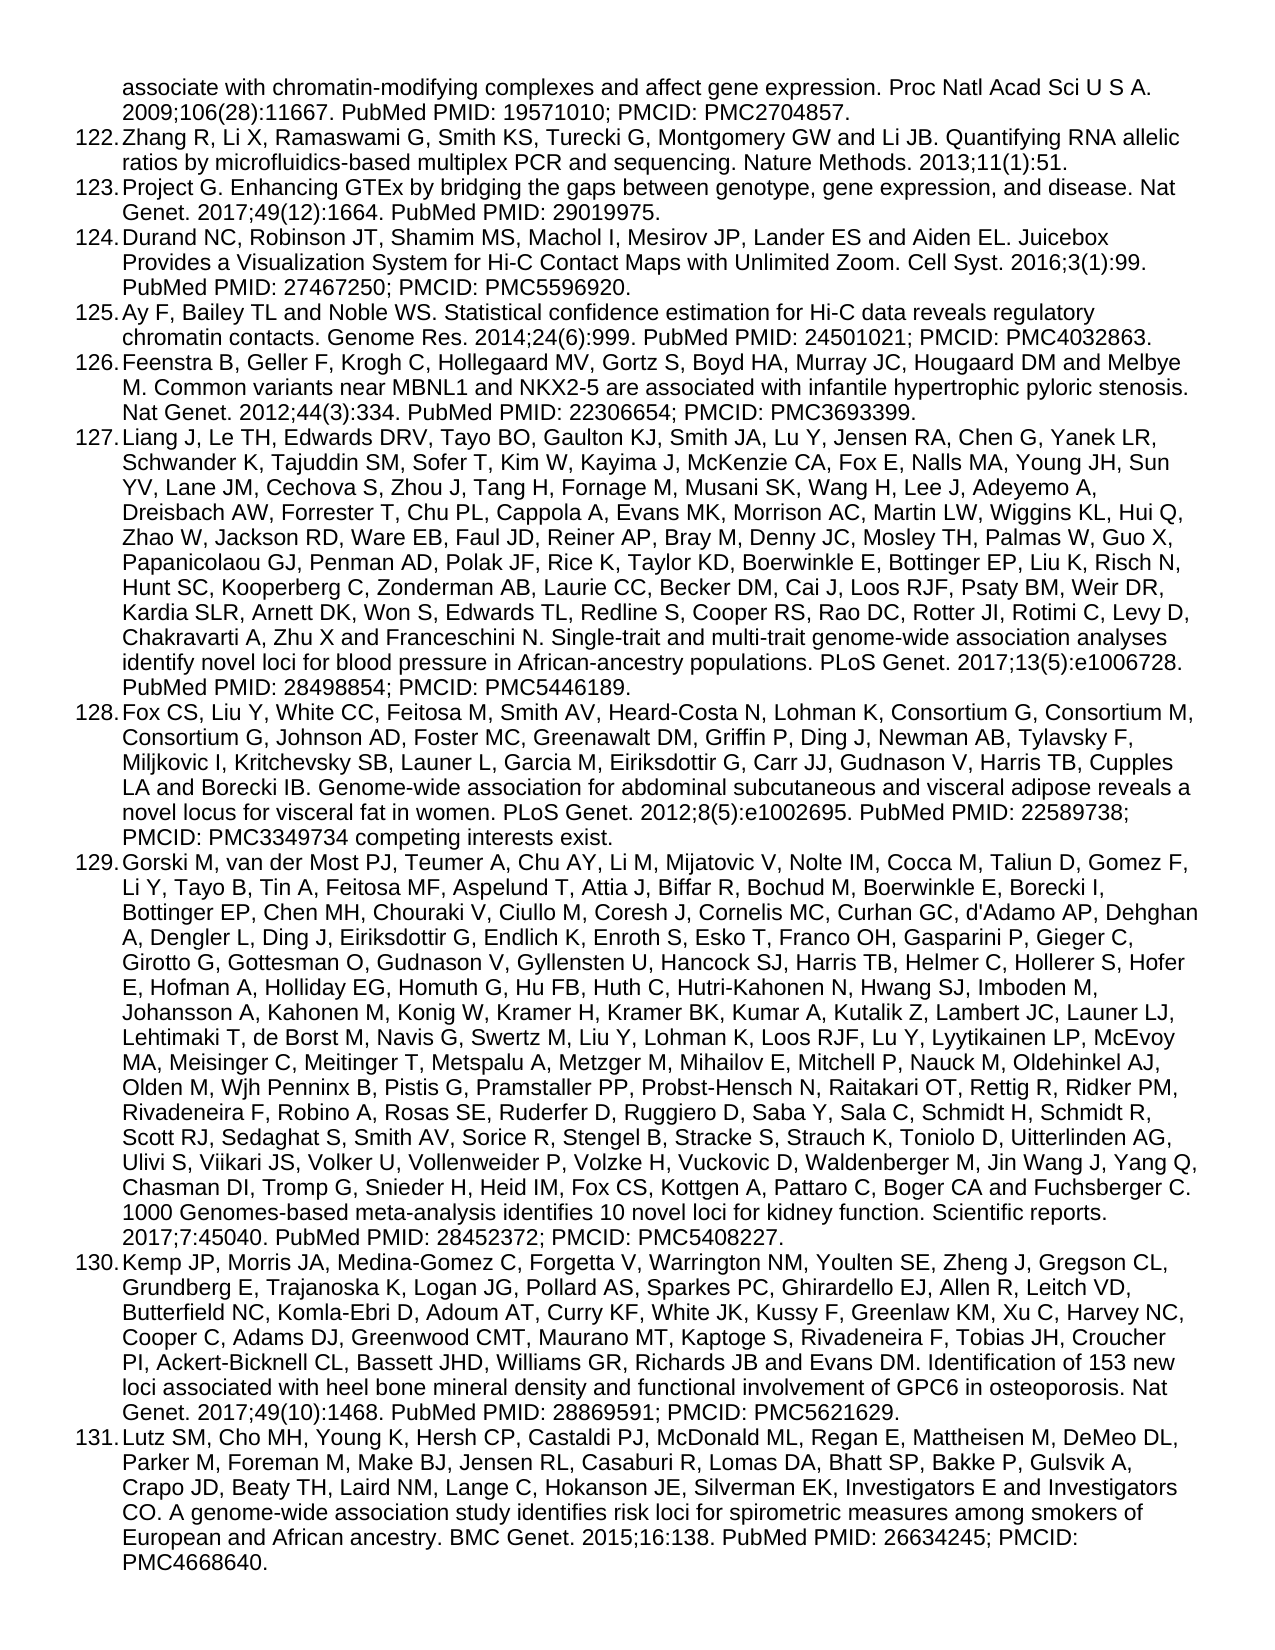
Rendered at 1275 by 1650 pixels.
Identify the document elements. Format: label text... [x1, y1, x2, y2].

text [75, 75, 1200, 125]
text 124. Durand NC, Robinson JT, Shamim MS, Machol I, Mesirov JP, Lander ES and Aiden EL. Juicebox Provides a Visualization System for Hi-C Contact Maps with Unlimited Zoom. Cell Syst. 2016;3(1):99. PubMed PMID: 27467250; PMCID: PMC5596920. [75, 225, 1200, 300]
text 128. Fox CS, Liu Y, White CC, Feitosa M, Smith AV, Heard-Costa N, Lohman K, Consortium G, Consortium M, Consortium G, Johnson AD, Foster MC, Greenawalt DM, Griffin P, Ding J, Newman AB, Tylavsky F, Miljkovic I, Kritchevsky SB, Launer L, Garcia M, Eiriksdottir G, Carr JJ, Gudnason V, Harris TB, Cupples LA and Borecki IB. Genome-wide association for abdominal subcutaneous and visceral adipose reveals a novel locus for visceral fat in women. PLoS Genet. 2012;8(5):e1002695. PubMed PMID: 22589738; PMCID: PMC3349734 competing interests exist. [75, 700, 1200, 850]
text 123. Project G. Enhancing GTEx by bridging the gaps between genotype, gene expression, and disease. Nat Genet. 2017;49(12):1664. PubMed PMID: 29019975. [75, 175, 1200, 225]
text 127. Liang J, Le TH, Edwards DRV, Tayo BO, Gaulton KJ, Smith JA, Lu Y, Jensen RA, Chen G, Yanek LR, Schwander K, Tajuddin SM, Sofer T, Kim W, Kayima J, McKenzie CA, Fox E, Nalls MA, Young JH, Sun YV, Lane JM, Cechova S, Zhou J, Tang H, Fornage M, Musani SK, Wang H, Lee J, Adeyemo A, Dreisbach AW, Forrester T, Chu PL, Cappola A, Evans MK, Morrison AC, Martin LW, Wiggins KL, Hui Q, Zhao W, Jackson RD, Ware EB, Faul JD, Reiner AP, Bray M, Denny JC, Mosley TH, Palmas W, Guo X, Papanicolaou GJ, Penman AD, Polak JF, Rice K, Taylor KD, Boerwinkle E, Bottinger EP, Liu K, Risch N, Hunt SC, Kooperberg C, Zonderman AB, Laurie CC, Becker DM, Cai J, Loos RJF, Psaty BM, Weir DR, Kardia SLR, Arnett DK, Won S, Edwards TL, Redline S, Cooper RS, Rao DC, Rotter JI, Rotimi C, Levy D, Chakravarti A, Zhu X and Franceschini N. Single-trait and multi-trait genome-wide association analyses identify novel loci for blood pressure in African-ancestry populations. PLoS Genet. 2017;13(5):e1006728. PubMed PMID: 28498854; PMCID: PMC5446189. [75, 425, 1200, 700]
text 129. Gorski M, van der Most PJ, Teumer A, Chu AY, Li M, Mijatovic V, Nolte IM, Cocca M, Taliun D, Gomez F, Li Y, Tayo B, Tin A, Feitosa MF, Aspelund T, Attia J, Biffar R, Bochud M, Boerwinkle E, Borecki I, Bottinger EP, Chen MH, Chouraki V, Ciullo M, Coresh J, Cornelis MC, Curhan GC, d'Adamo AP, Dehghan A, Dengler L, Ding J, Eiriksdottir G, Endlich K, Enroth S, Esko T, Franco OH, Gasparini P, Gieger C, Girotto G, Gottesman O, Gudnason V, Gyllensten U, Hancock SJ, Harris TB, Helmer C, Hollerer S, Hofer E, Hofman A, Holliday EG, Homuth G, Hu FB, Huth C, Hutri-Kahonen N, Hwang SJ, Imboden M, Johansson A, Kahonen M, Konig W, Kramer H, Kramer BK, Kumar A, Kutalik Z, Lambert JC, Launer LJ, Lehtimaki T, de Borst M, Navis G, Swertz M, Liu Y, Lohman K, Loos RJF, Lu Y, Lyytikainen LP, McEvoy MA, Meisinger C, Meitinger T, Metspalu A, Metzger M, Mihailov E, Mitchell P, Nauck M, Oldehinkel AJ, Olden M, Wjh Penninx B, Pistis G, Pramstaller PP, Probst-Hensch N, Raitakari OT, Rettig R, Ridker PM, Rivadeneira F, Robino A, Rosas SE, Ruderfer D, Ruggiero D, Saba Y, Sala C, Schmidt H, Schmidt R, Scott RJ, Sedaghat S, Smith AV, Sorice R, Stengel B, Stracke S, Strauch K, Toniolo D, Uitterlinden AG, Ulivi S, Viikari JS, Volker U, Vollenweider P, Volzke H, Vuckovic D, Waldenberger M, Jin Wang J, Yang Q, Chasman DI, Tromp G, Snieder H, Heid IM, Fox CS, Kottgen A, Pattaro C, Boger CA and Fuchsberger C. 1000 Genomes-based meta-analysis identifies 10 novel loci for kidney function. Scientific reports. 2017;7:45040. PubMed PMID: 28452372; PMCID: PMC5408227. [75, 850, 1200, 1250]
text 131. Lutz SM, Cho MH, Young K, Hersh CP, Castaldi PJ, McDonald ML, Regan E, Mattheisen M, DeMeo DL, Parker M, Foreman M, Make BJ, Jensen RL, Casaburi R, Lomas DA, Bhatt SP, Bakke P, Gulsvik A, Crapo JD, Beaty TH, Laird NM, Lange C, Hokanson JE, Silverman EK, Investigators E and Investigators CO. A genome-wide association study identifies risk loci for spirometric measures among smokers of European and African ancestry. BMC Genet. 2015;16:138. PubMed PMID: 26634245; PMCID: PMC4668640. [75, 1425, 1200, 1575]
text 126. Feenstra B, Geller F, Krogh C, Hollegaard MV, Gortz S, Boyd HA, Murray JC, Hougaard DM and Melbye M. Common variants near MBNL1 and NKX2-5 are associated with infantile hypertrophic pyloric stenosis. Nat Genet. 2012;44(3):334. PubMed PMID: 22306654; PMCID: PMC3693399. [75, 350, 1200, 425]
text 130. Kemp JP, Morris JA, Medina-Gomez C, Forgetta V, Warrington NM, Youlten SE, Zheng J, Gregson CL, Grundberg E, Trajanoska K, Logan JG, Pollard AS, Sparkes PC, Ghirardello EJ, Allen R, Leitch VD, Butterfield NC, Komla-Ebri D, Adoum AT, Curry KF, White JK, Kussy F, Greenlaw KM, Xu C, Harvey NC, Cooper C, Adams DJ, Greenwood CMT, Maurano MT, Kaptoge S, Rivadeneira F, Tobias JH, Croucher PI, Ackert-Bicknell CL, Bassett JHD, Williams GR, Richards JB and Evans DM. Identification of 153 new loci associated with heel bone mineral density and functional involvement of GPC6 in osteoporosis. Nat Genet. 2017;49(10):1468. PubMed PMID: 28869591; PMCID: PMC5621629. [75, 1250, 1200, 1425]
text 122. Zhang R, Li X, Ramaswami G, Smith KS, Turecki G, Montgomery GW and Li JB. Quantifying RNA allelic ratios by microfluidics-based multiplex PCR and sequencing. Nature Methods. 2013;11(1):51. [75, 125, 1200, 175]
text 125. Ay F, Bailey TL and Noble WS. Statistical confidence estimation for Hi-C data reveals regulatory chromatin contacts. Genome Res. 2014;24(6):999. PubMed PMID: 24501021; PMCID: PMC4032863. [75, 300, 1200, 350]
